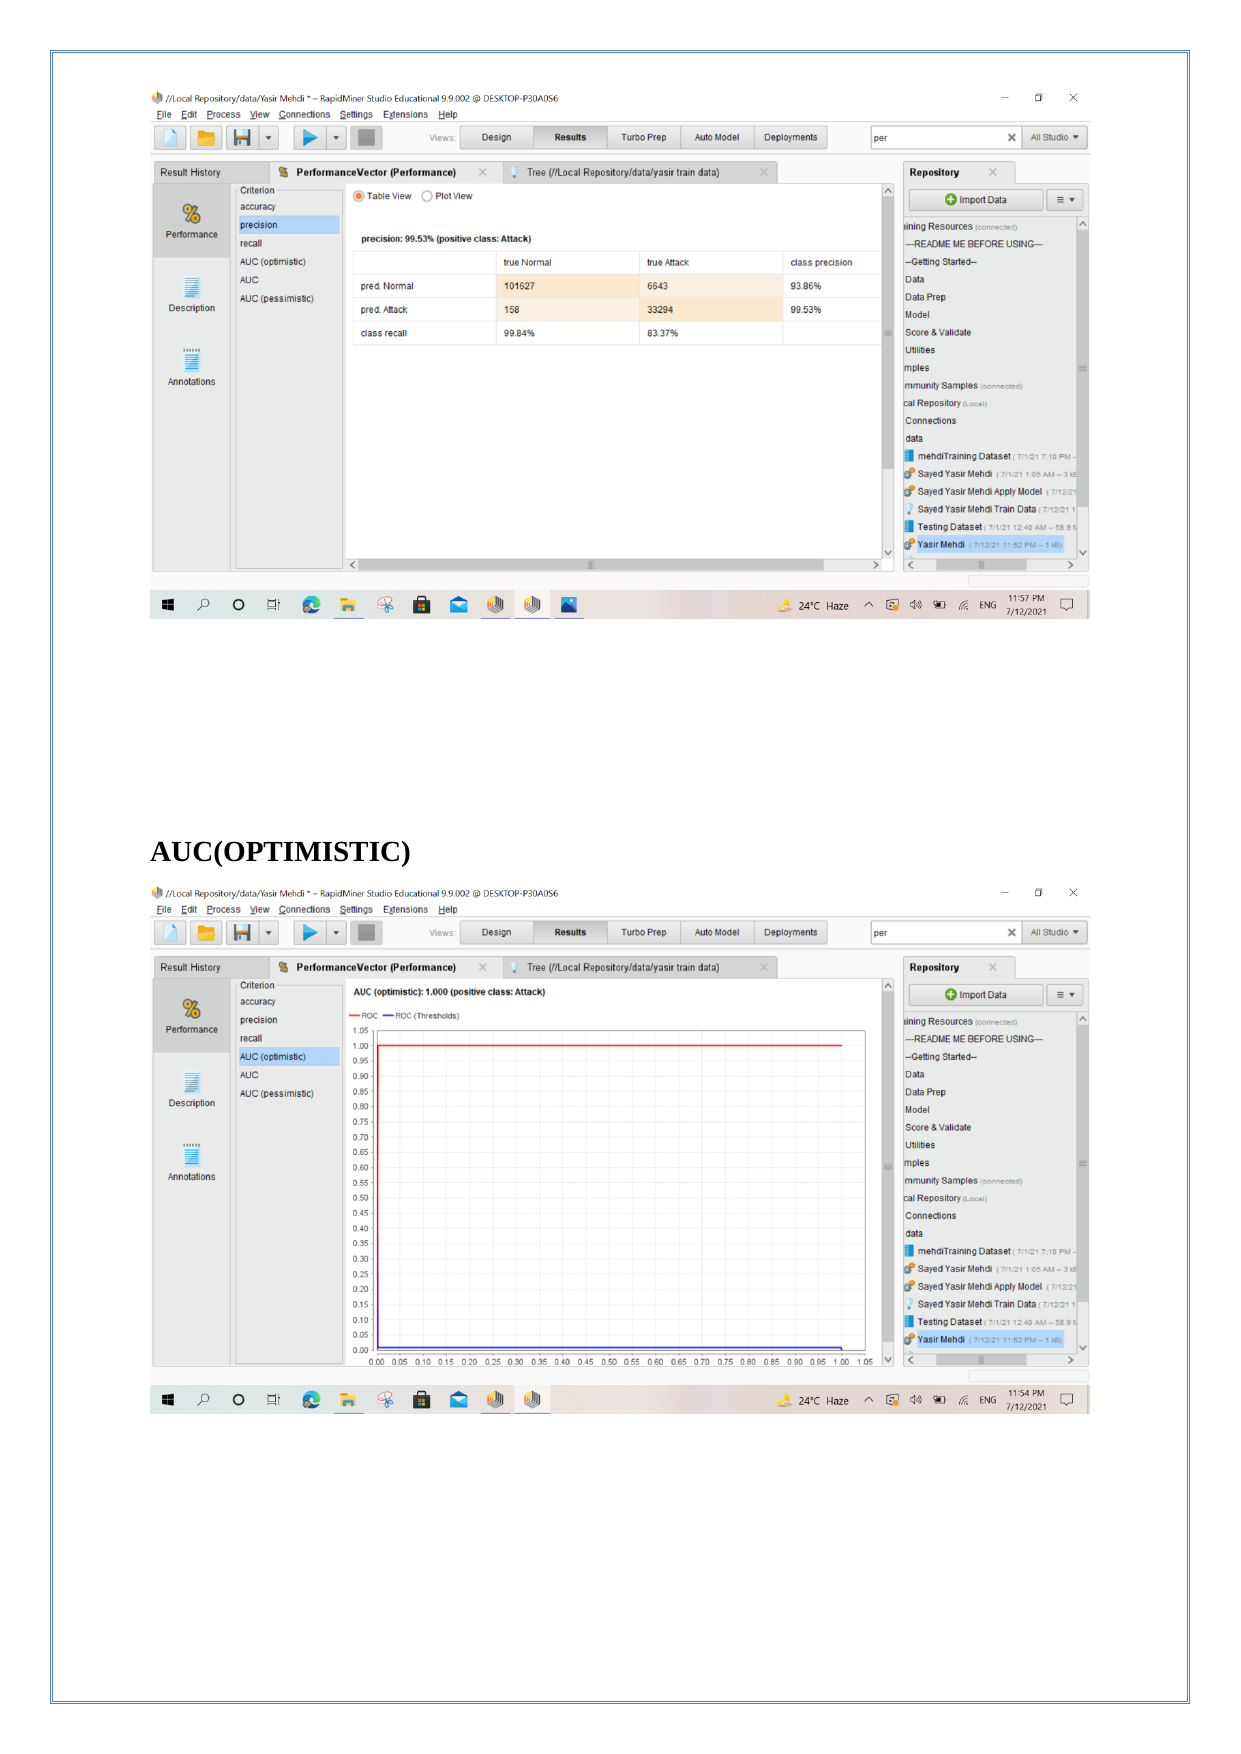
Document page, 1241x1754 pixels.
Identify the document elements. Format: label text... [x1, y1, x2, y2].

text AUC(OPTIMISTIC) [150, 834, 1090, 868]
picture [150, 884, 1091, 1414]
picture [150, 90, 1091, 619]
